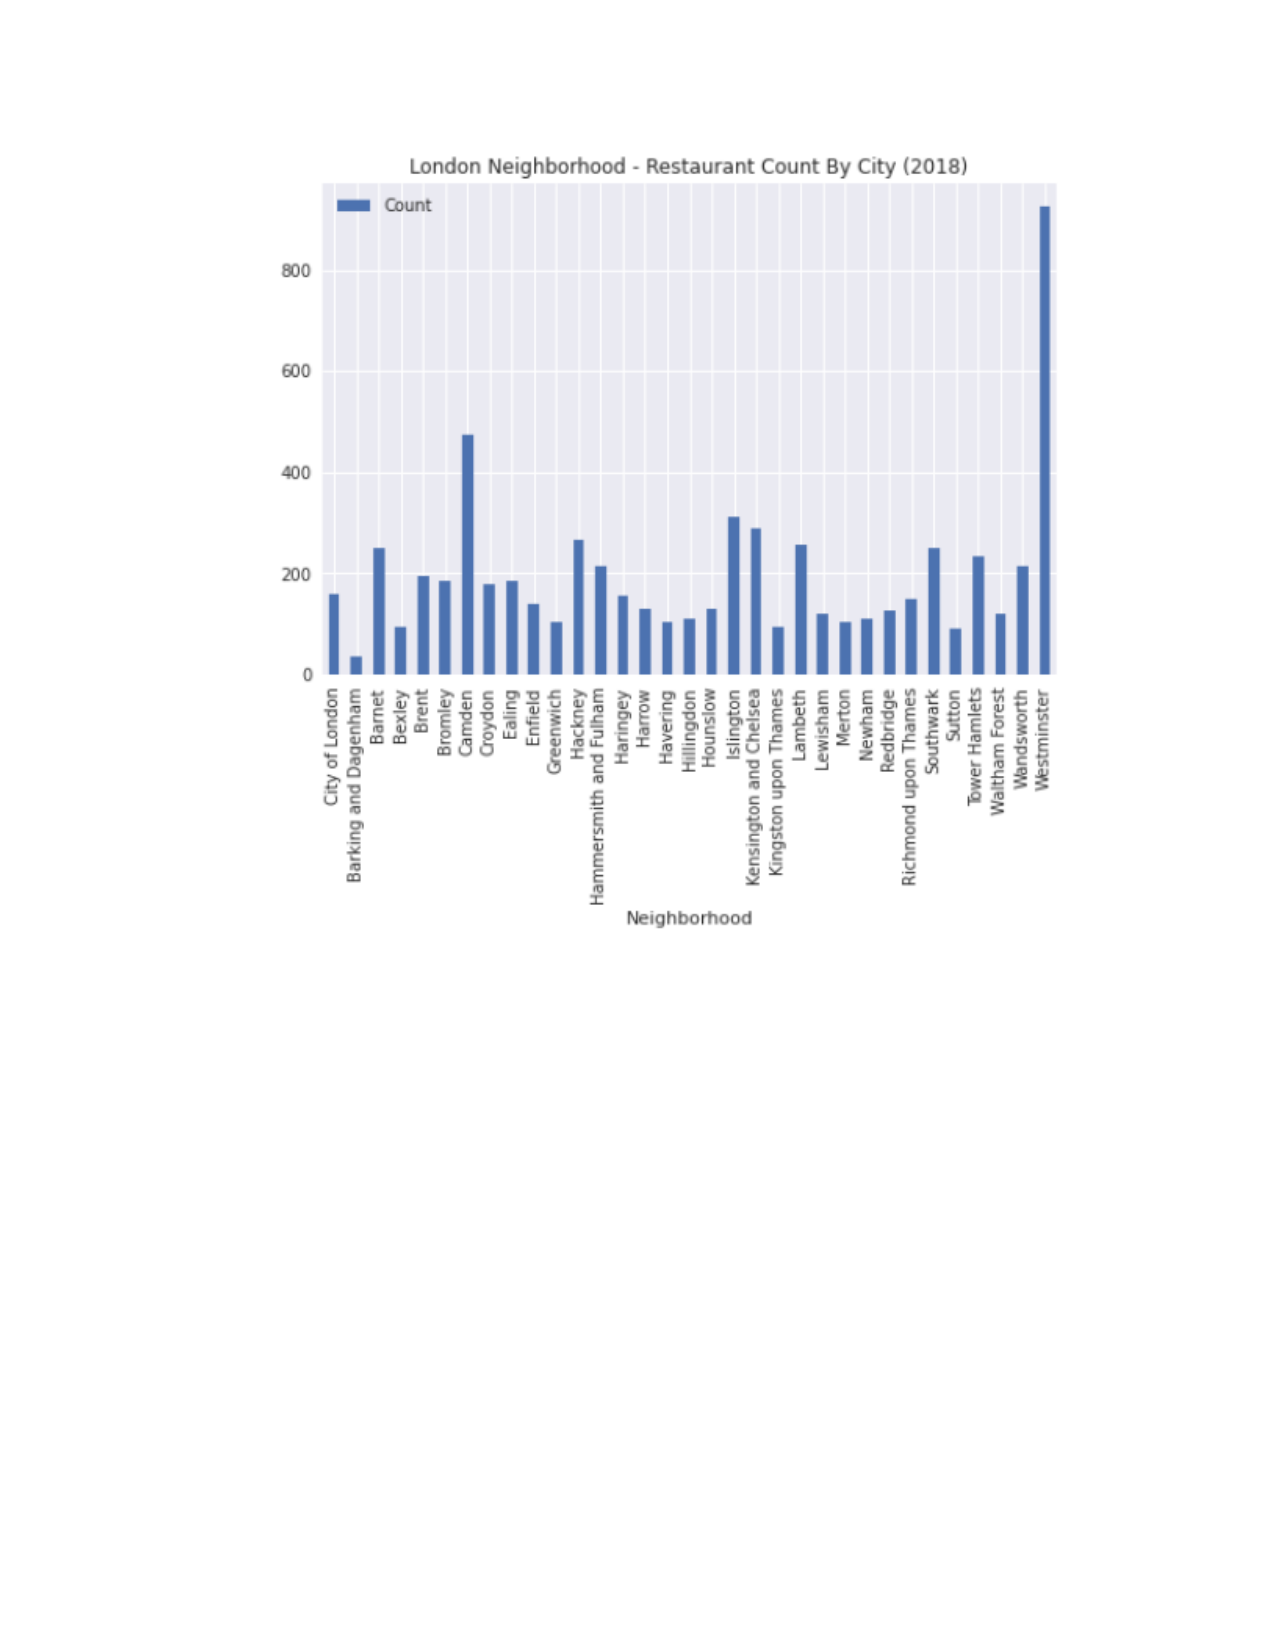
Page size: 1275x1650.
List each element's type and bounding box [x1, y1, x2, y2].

picture [267, 150, 1125, 944]
